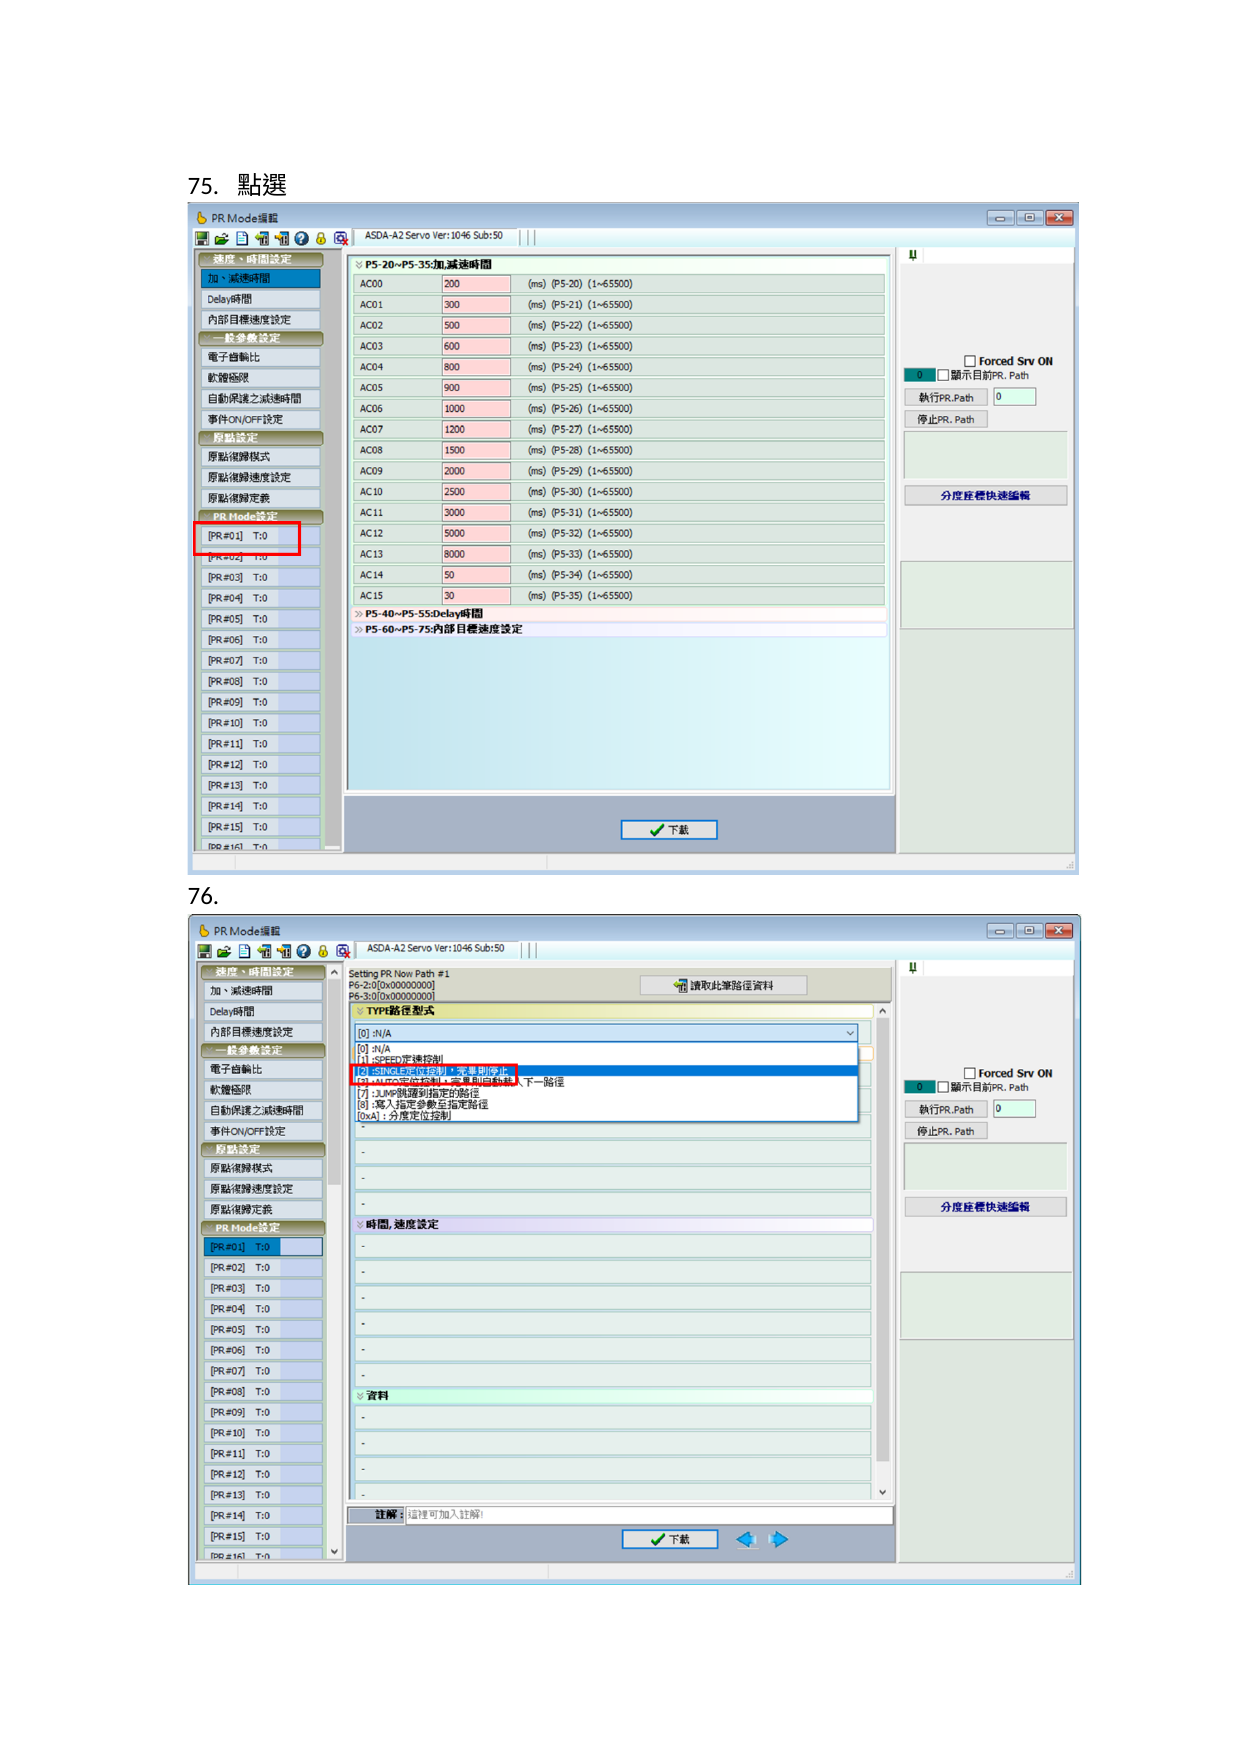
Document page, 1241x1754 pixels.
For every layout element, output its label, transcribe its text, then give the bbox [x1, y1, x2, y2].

picture [187, 914, 1082, 1585]
picture [187, 202, 1079, 875]
list 點選 [187, 164, 1053, 202]
